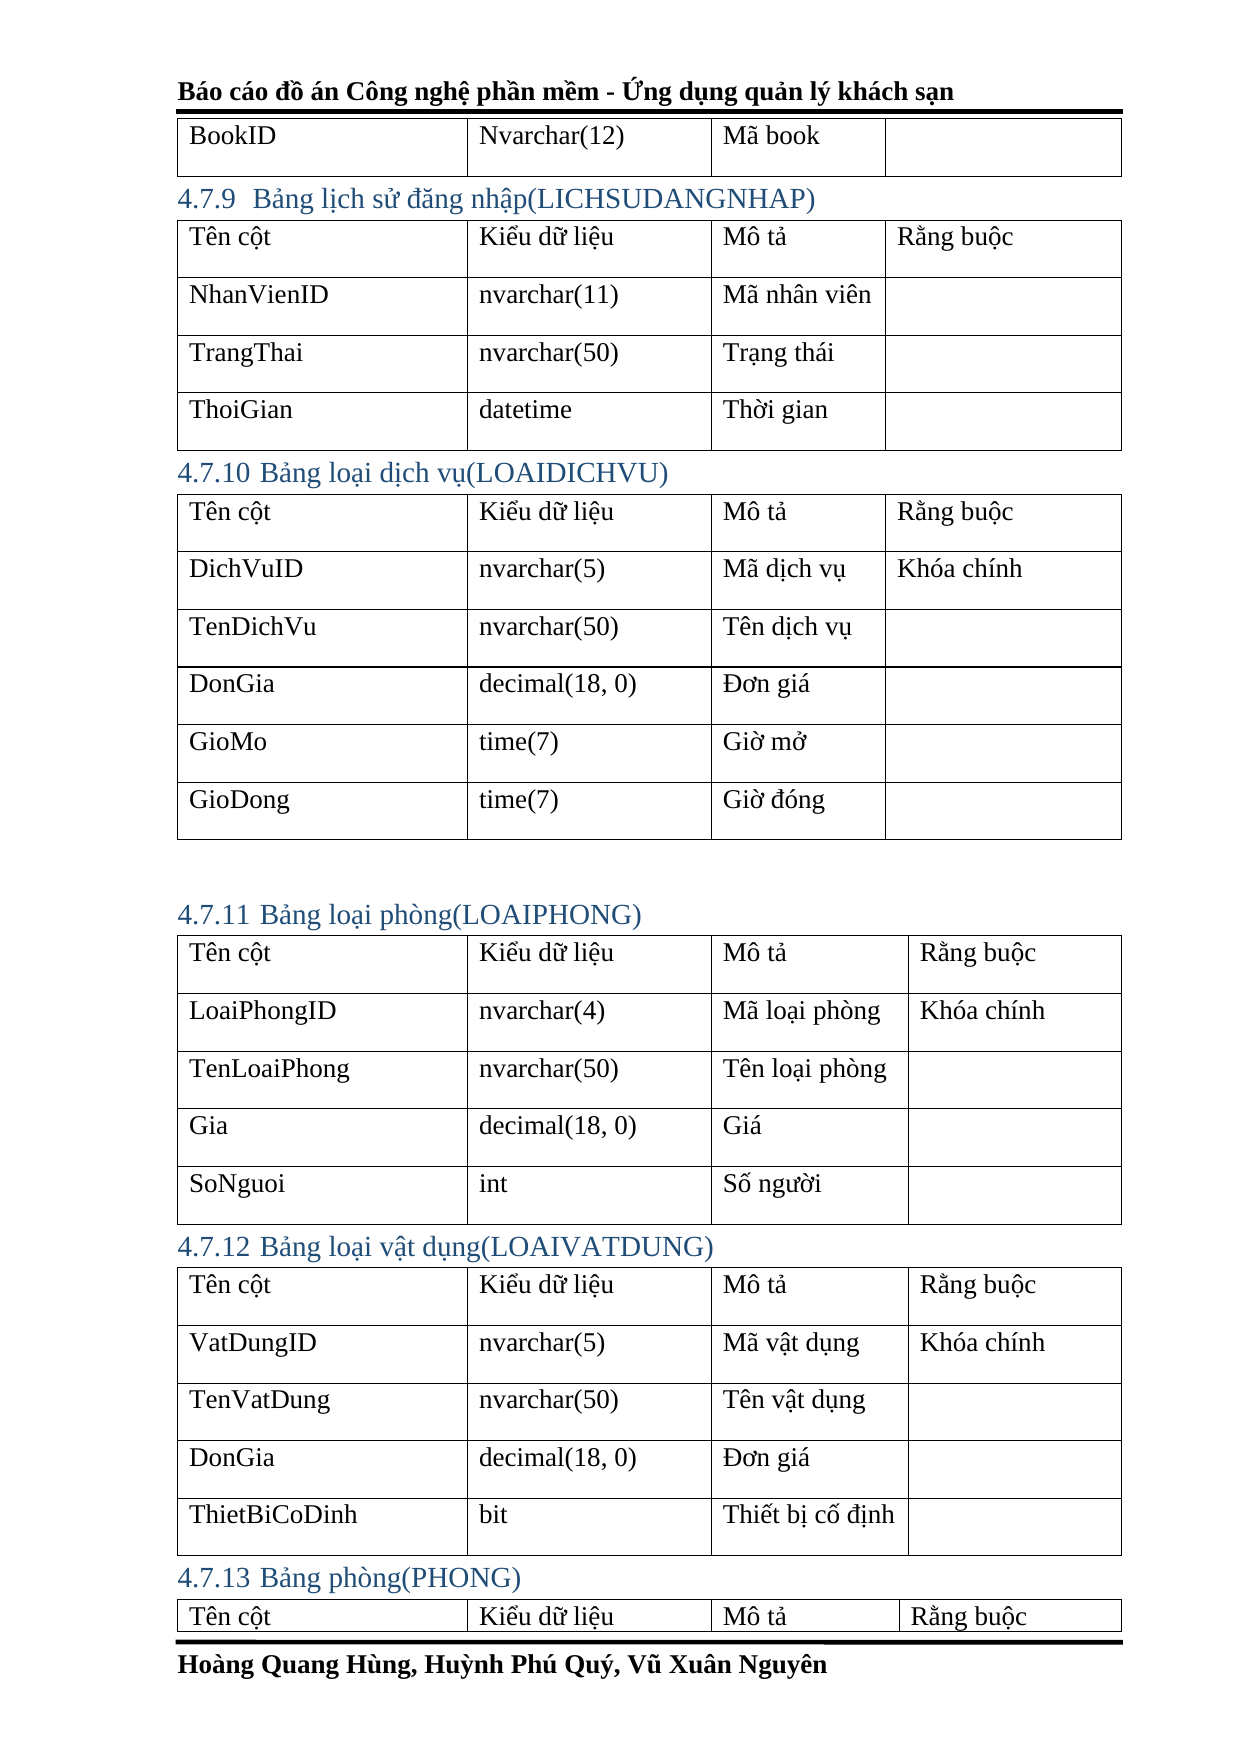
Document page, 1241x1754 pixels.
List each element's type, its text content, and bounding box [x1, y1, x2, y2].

table_cell [886, 610, 1121, 666]
table_cell Nvarchar(12) [468, 119, 711, 176]
table_cell [909, 1109, 1121, 1166]
table_cell Thiết bị cố định [712, 1499, 908, 1555]
table_header Kiểu dữ liệu [468, 1268, 711, 1325]
table_cell Giờ đóng [712, 783, 885, 839]
table_header Kiểu dữ liệu [468, 495, 711, 551]
table_cell SoNguoi [178, 1167, 467, 1223]
table_cell DonGia [178, 1441, 467, 1498]
table_cell GioDong [178, 783, 467, 839]
subtitle Bảng loại vật dụng(LOAIVATDUNG) [177, 1229, 1122, 1262]
table_cell Mã vật dụng [712, 1326, 908, 1382]
table_cell time(7) [468, 783, 711, 839]
table_header Tên cột [178, 495, 467, 551]
table_cell [886, 336, 1121, 392]
table_cell Khóa chính [909, 1326, 1121, 1382]
table_cell int [468, 1167, 711, 1223]
table_cell nvarchar(50) [468, 336, 711, 392]
table_header Tên cột [178, 221, 467, 277]
table_cell nvarchar(5) [468, 1326, 711, 1382]
table_cell DonGia [178, 668, 467, 724]
table_cell LoaiPhongID [178, 994, 467, 1051]
table_cell Mã loại phòng [712, 994, 908, 1051]
table_cell [886, 393, 1121, 450]
table_cell Tên loại phòng [712, 1052, 908, 1108]
subtitle Bảng phòng(PHONG) [177, 1560, 1122, 1594]
table_header Rằng buộc [909, 936, 1121, 993]
table_cell Trạng thái [712, 336, 885, 392]
table_cell Đơn giá [712, 668, 885, 724]
table_cell TenVatDung [178, 1384, 467, 1440]
table_cell [909, 1167, 1121, 1223]
subtitle Bảng loại dịch vụ(LOAIDICHVU) [177, 455, 1122, 489]
table_cell time(7) [468, 725, 711, 782]
table_cell decimal(18, 0) [468, 1441, 711, 1498]
table_cell Giờ mở [712, 725, 885, 782]
table_cell nvarchar(5) [468, 552, 711, 609]
table_cell Mã dịch vụ [712, 552, 885, 609]
table_cell BookID [178, 119, 467, 176]
table_header Rằng buộc [900, 1600, 1121, 1631]
table_cell Mã nhân viên [712, 278, 885, 335]
table_cell nvarchar(50) [468, 1052, 711, 1108]
table_cell decimal(18, 0) [468, 1109, 711, 1166]
table_cell Số người [712, 1167, 908, 1223]
table_cell [909, 1441, 1121, 1498]
table_cell TrangThai [178, 336, 467, 392]
table_cell nvarchar(50) [468, 610, 711, 666]
table_header Mô tả [712, 221, 885, 277]
table_cell DichVuID [178, 552, 467, 609]
table_cell ThoiGian [178, 393, 467, 450]
table_cell [909, 1499, 1121, 1555]
table_header Kiểu dữ liệu [468, 936, 711, 993]
table_cell nvarchar(4) [468, 994, 711, 1051]
table_cell Khóa chính [886, 552, 1121, 609]
table_header Tên cột [178, 1268, 467, 1325]
table_header Rằng buộc [886, 221, 1121, 277]
table_cell GioMo [178, 725, 467, 782]
table_cell Giá [712, 1109, 908, 1166]
table_cell [886, 119, 1121, 176]
table_cell [886, 668, 1121, 724]
table_header Rằng buộc [909, 1268, 1121, 1325]
table_cell Thời gian [712, 393, 885, 450]
subtitle Bảng lịch sử đăng nhập(LICHSUDANGNHAP) [177, 181, 1122, 214]
table_cell ThietBiCoDinh [178, 1499, 467, 1555]
table_header Tên cột [178, 936, 467, 993]
table_cell [909, 1384, 1121, 1440]
table_cell [909, 1052, 1121, 1108]
table_header Mô tả [712, 936, 908, 993]
subtitle Bảng loại phòng(LOAIPHONG) [177, 897, 1122, 930]
table_header Mô tả [712, 495, 885, 551]
table_cell NhanVienID [178, 278, 467, 335]
table_cell Tên vật dụng [712, 1384, 908, 1440]
table_cell bit [468, 1499, 711, 1555]
table_header Tên cột [178, 1600, 467, 1631]
table_cell [886, 725, 1121, 782]
table_cell Khóa chính [909, 994, 1121, 1051]
table_cell TenDichVu [178, 610, 467, 666]
table_cell decimal(18, 0) [468, 668, 711, 724]
table_cell nvarchar(11) [468, 278, 711, 335]
table_header Kiểu dữ liệu [468, 1600, 711, 1631]
table_header Kiểu dữ liệu [468, 221, 711, 277]
table_cell TenLoaiPhong [178, 1052, 467, 1108]
table_cell Đơn giá [712, 1441, 908, 1498]
table_cell Gia [178, 1109, 467, 1166]
table_cell nvarchar(50) [468, 1384, 711, 1440]
table_cell Tên dịch vụ [712, 610, 885, 666]
table_cell Mã book [712, 119, 885, 176]
table_cell [886, 278, 1121, 335]
table_header Mô tả [712, 1600, 899, 1631]
table_cell datetime [468, 393, 711, 450]
table_cell [886, 783, 1121, 839]
table_header Rằng buộc [886, 495, 1121, 551]
table_cell VatDungID [178, 1326, 467, 1382]
table_header Mô tả [712, 1268, 908, 1325]
